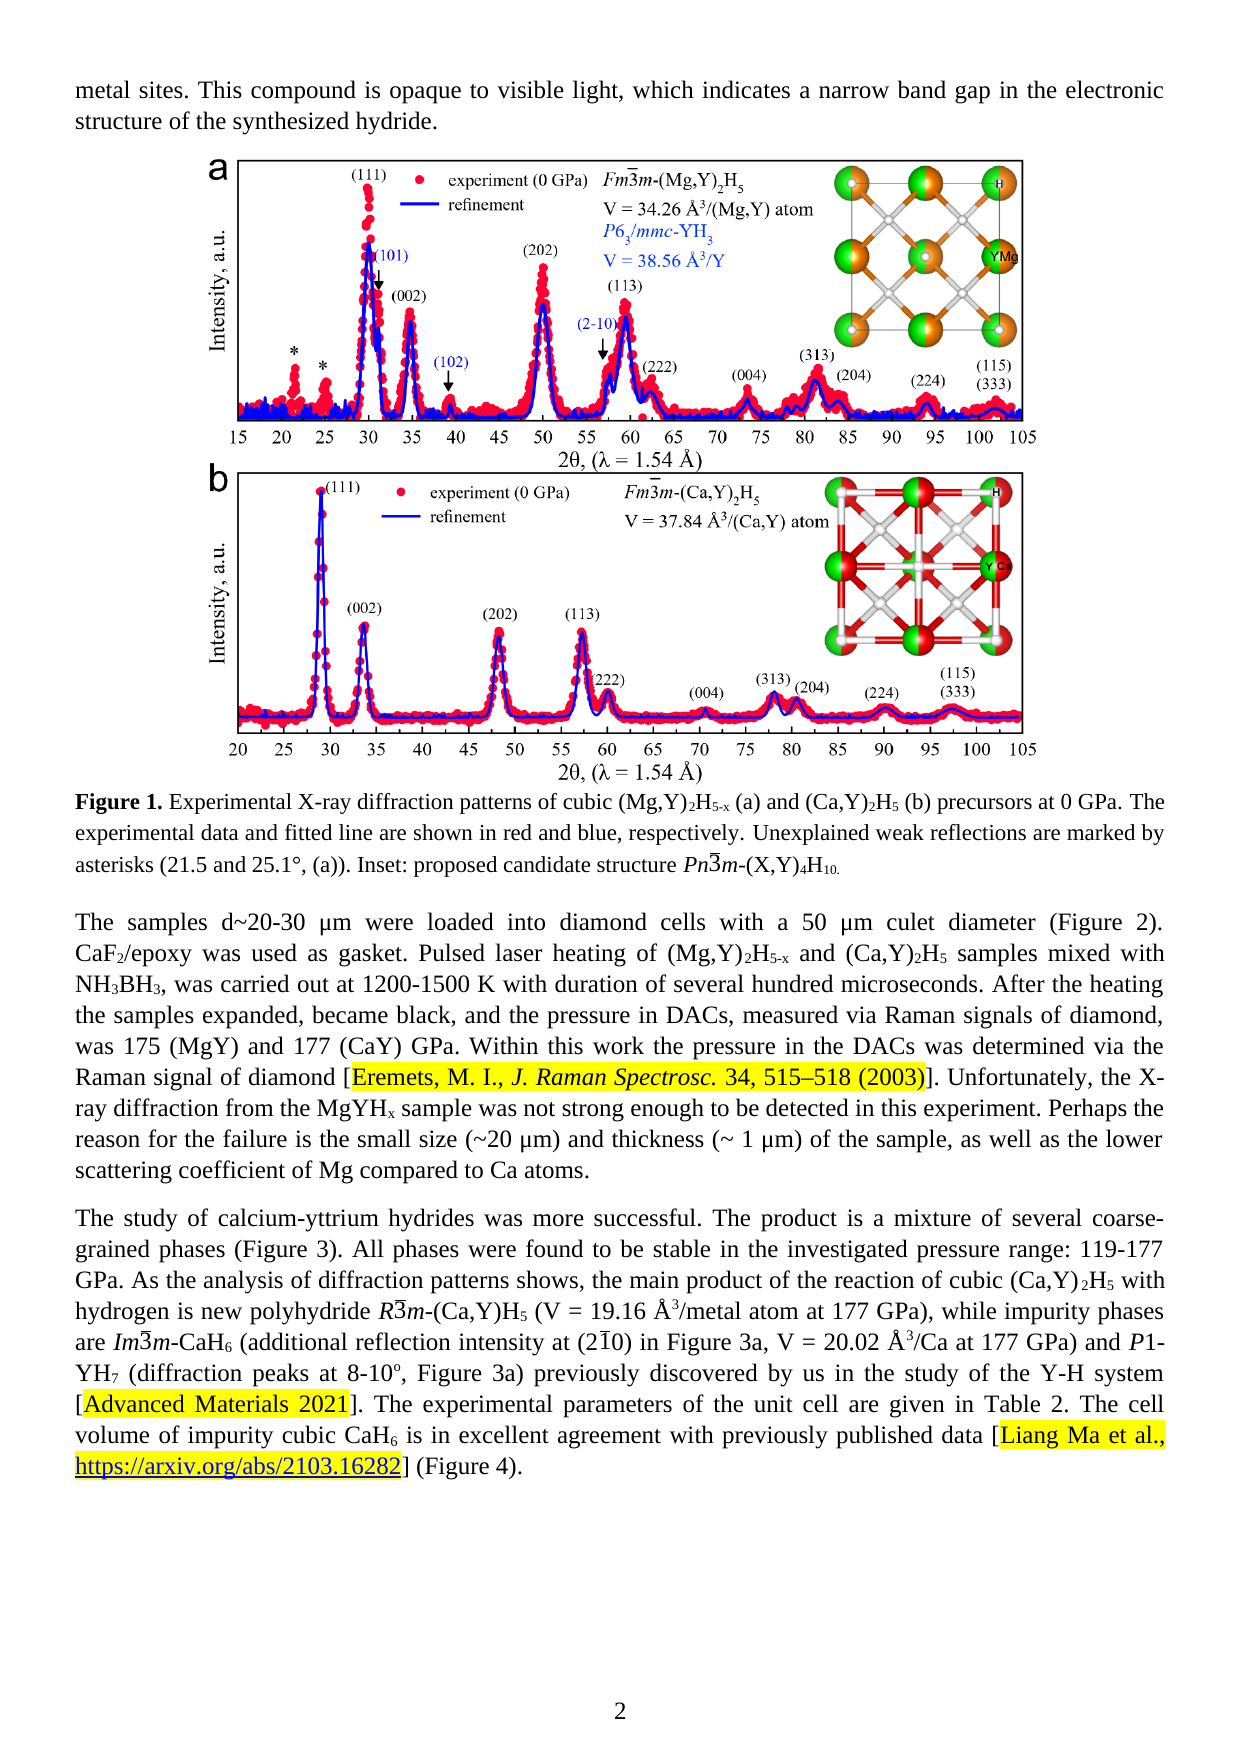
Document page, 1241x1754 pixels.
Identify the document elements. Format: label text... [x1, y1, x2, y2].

picture [197, 153, 1043, 787]
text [75, 75, 1165, 135]
text The samples d~20-30 μm were loaded into diamond cells with a 50 μm culet diameter (Figure 2). CaF2/epoxy was used as gasket. Pulsed laser heating of (Mg,Y)2H5-x and (Ca,Y)2H5 samples mixed with NH3BH3, was carried out at 1200-1500 K with duration of several hundred microseconds. After the heating the samples expanded, became black, and the pressure in DACs, measured via Raman signals of diamond, was 175 (MgY) and 177 (CaY) GPa. Within this work the pressure in the DACs was determined via the Raman signal of diamond [Eremets, M. I., J. Raman Spectrosc. 34, 515–518 (2003)]. Unfortunately, the X-ray diffraction from the MgYHx sample was not strong enough to be detected in this experiment. Perhaps the reason for the failure is the small size (~20 μm) and thickness (~ 1 μm) of the sample, as well as the lower scattering coefficient of Mg compared to Ca atoms. [75, 907, 1165, 1184]
text Figure 1. Experimental X-ray diffraction patterns of cubic (Mg,Y)2H5-x (a) and (Ca,Y)2H5 (b) precursors at 0 GPa. The experimental data and fitted line are shown in red and blue, respectively. Unexplained weak reflections are marked by asterisks (21.5 and 25.1°, (a)). Inset: proposed candidate structure Pnm-(X,Y)4H10. [75, 788, 1165, 878]
text The study of calcium-yttrium hydrides was more successful. The product is a mixture of several coarse-grained phases (Figure 3). All phases were found to be stable in the investigated pressure range: 119-177 GPa. As the analysis of diffraction patterns shows, the main product of the reaction of cubic (Ca,Y)2H5 with hydrogen is new polyhydride Rm-(Ca,Y)H5 (V = 19.16 Å3/metal atom at 177 GPa), while impurity phases are Imm-CaH6 (additional reflection intensity at (20) in Figure 3a, V = 20.02 Å3/Ca at 177 GPa) and P1-YH7 (diffraction peaks at 8-10o, Figure 3a) previously discovered by us in the study of the Y-H system [Advanced Materials 2021]. The experimental parameters of the unit cell are given in Table 2. The cell volume of impurity cubic CaH6 is in excellent agreement with previously published data [Liang Ma et al., https://arxiv.org/abs/2103.16282] (Figure 4). [75, 1203, 1165, 1480]
